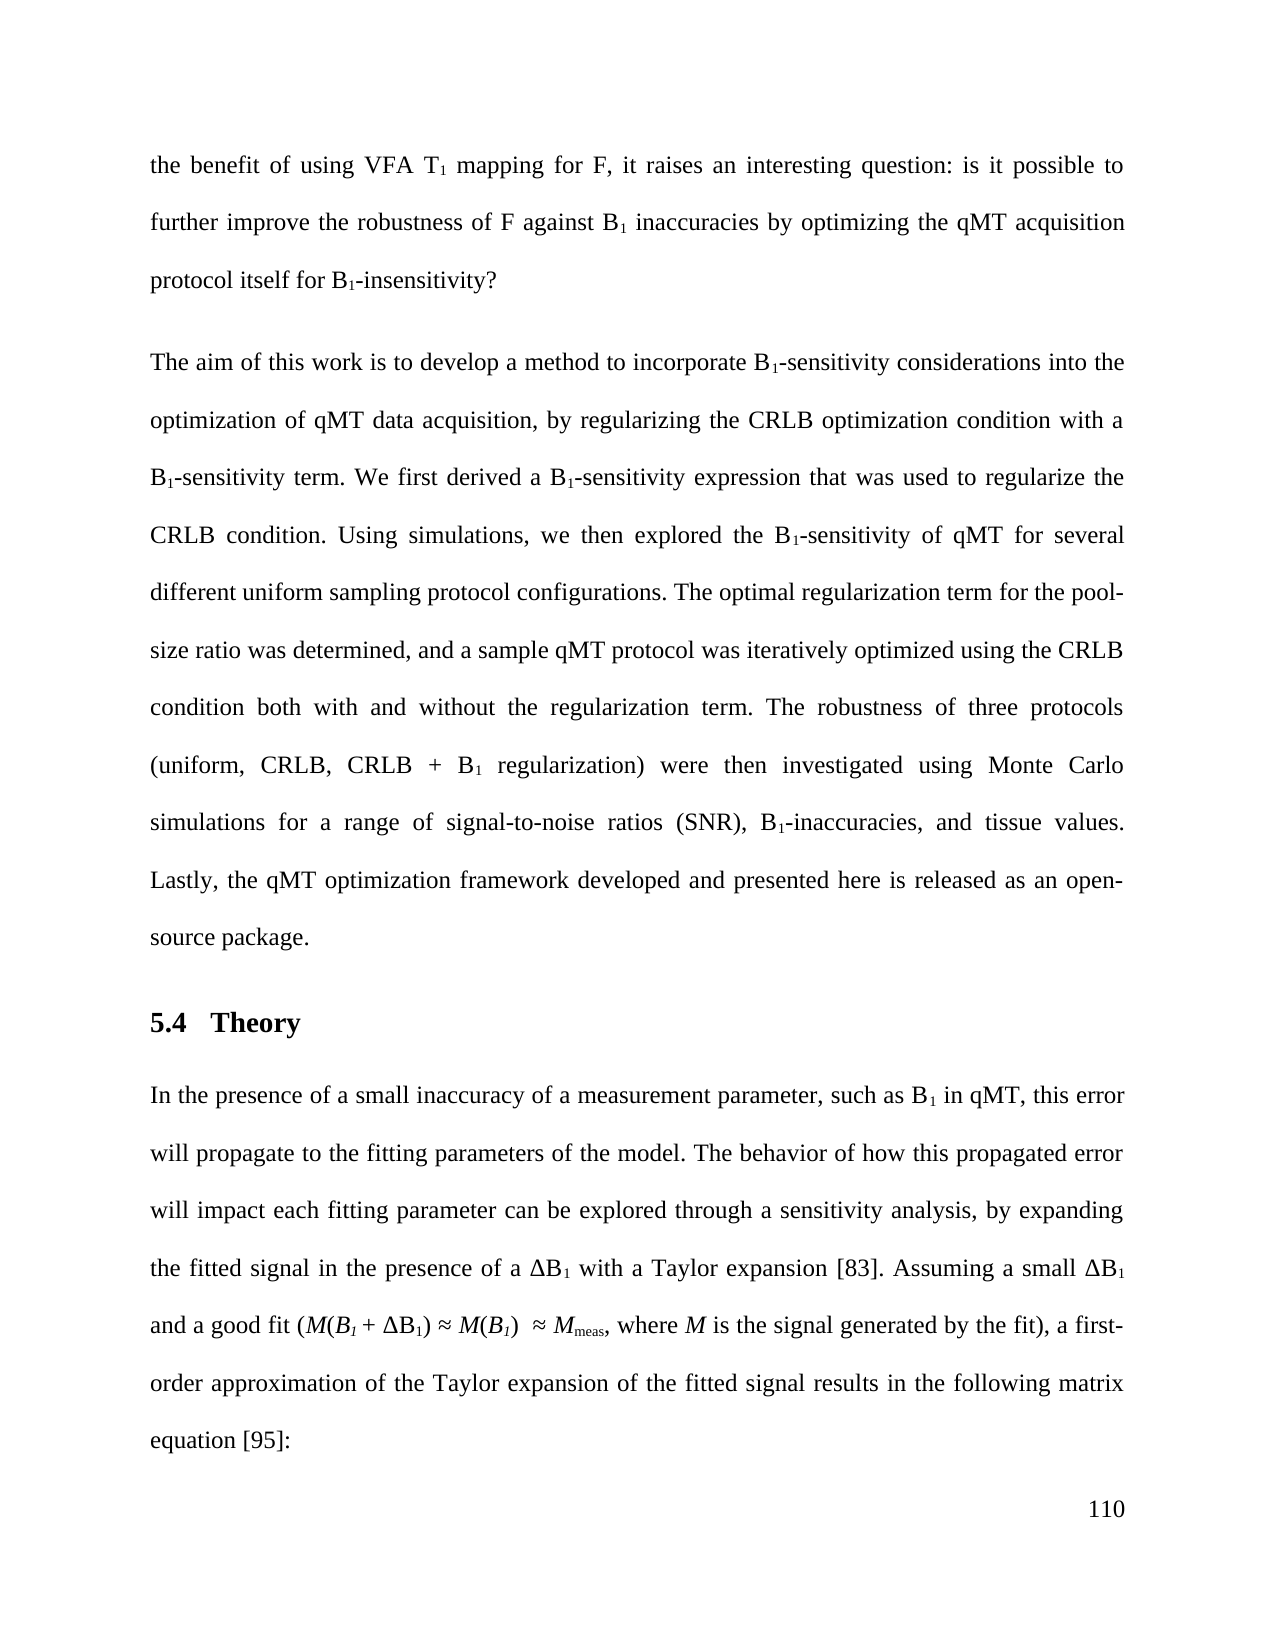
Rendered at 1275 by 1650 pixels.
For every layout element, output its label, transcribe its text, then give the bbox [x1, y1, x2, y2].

text The aim of this work is to develop a method to incorporate B1-sensitivity considerations into the optimization of qMT data acquisition, by regularizing the CRLB optimization condition with a B1-sensitivity term. We first derived a B1-sensitivity expression that was used to regularize the CRLB condition. Using simulations, we then explored the B1-sensitivity of qMT for several different uniform sampling protocol configurations. The optimal regularization term for the pool-size ratio was determined, and a sample qMT protocol was iteratively optimized using the CRLB condition both with and without the regularization term. The robustness of three protocols (uniform, CRLB, CRLB + B1 regularization) were then investigated using Monte Carlo simulations for a range of signal-to-noise ratios (SNR), B1-inaccuracies, and tissue values. Lastly, the qMT optimization framework developed and presented here is released as an open-source package. [150, 347, 1125, 951]
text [150, 150, 1125, 294]
text In the presence of a small inaccuracy of a measurement parameter, such as B1 in qMT, this error will propagate to the fitting parameters of the model. The behavior of how this propagated error will impact each fitting parameter can be explored through a sensitivity analysis, by expanding the fitted signal in the presence of a ΔB1 with a Taylor expansion [83]. Assuming a small ΔB1 and a good fit (M(B1 + ΔB1) ≈ M(B1) ≈ Mmeas, where M is the signal generated by the fit), a first-order approximation of the Taylor expansion of the fitted signal results in the following matrix equation [95]: [150, 1080, 1125, 1454]
subtitle Theory [150, 1005, 1125, 1038]
